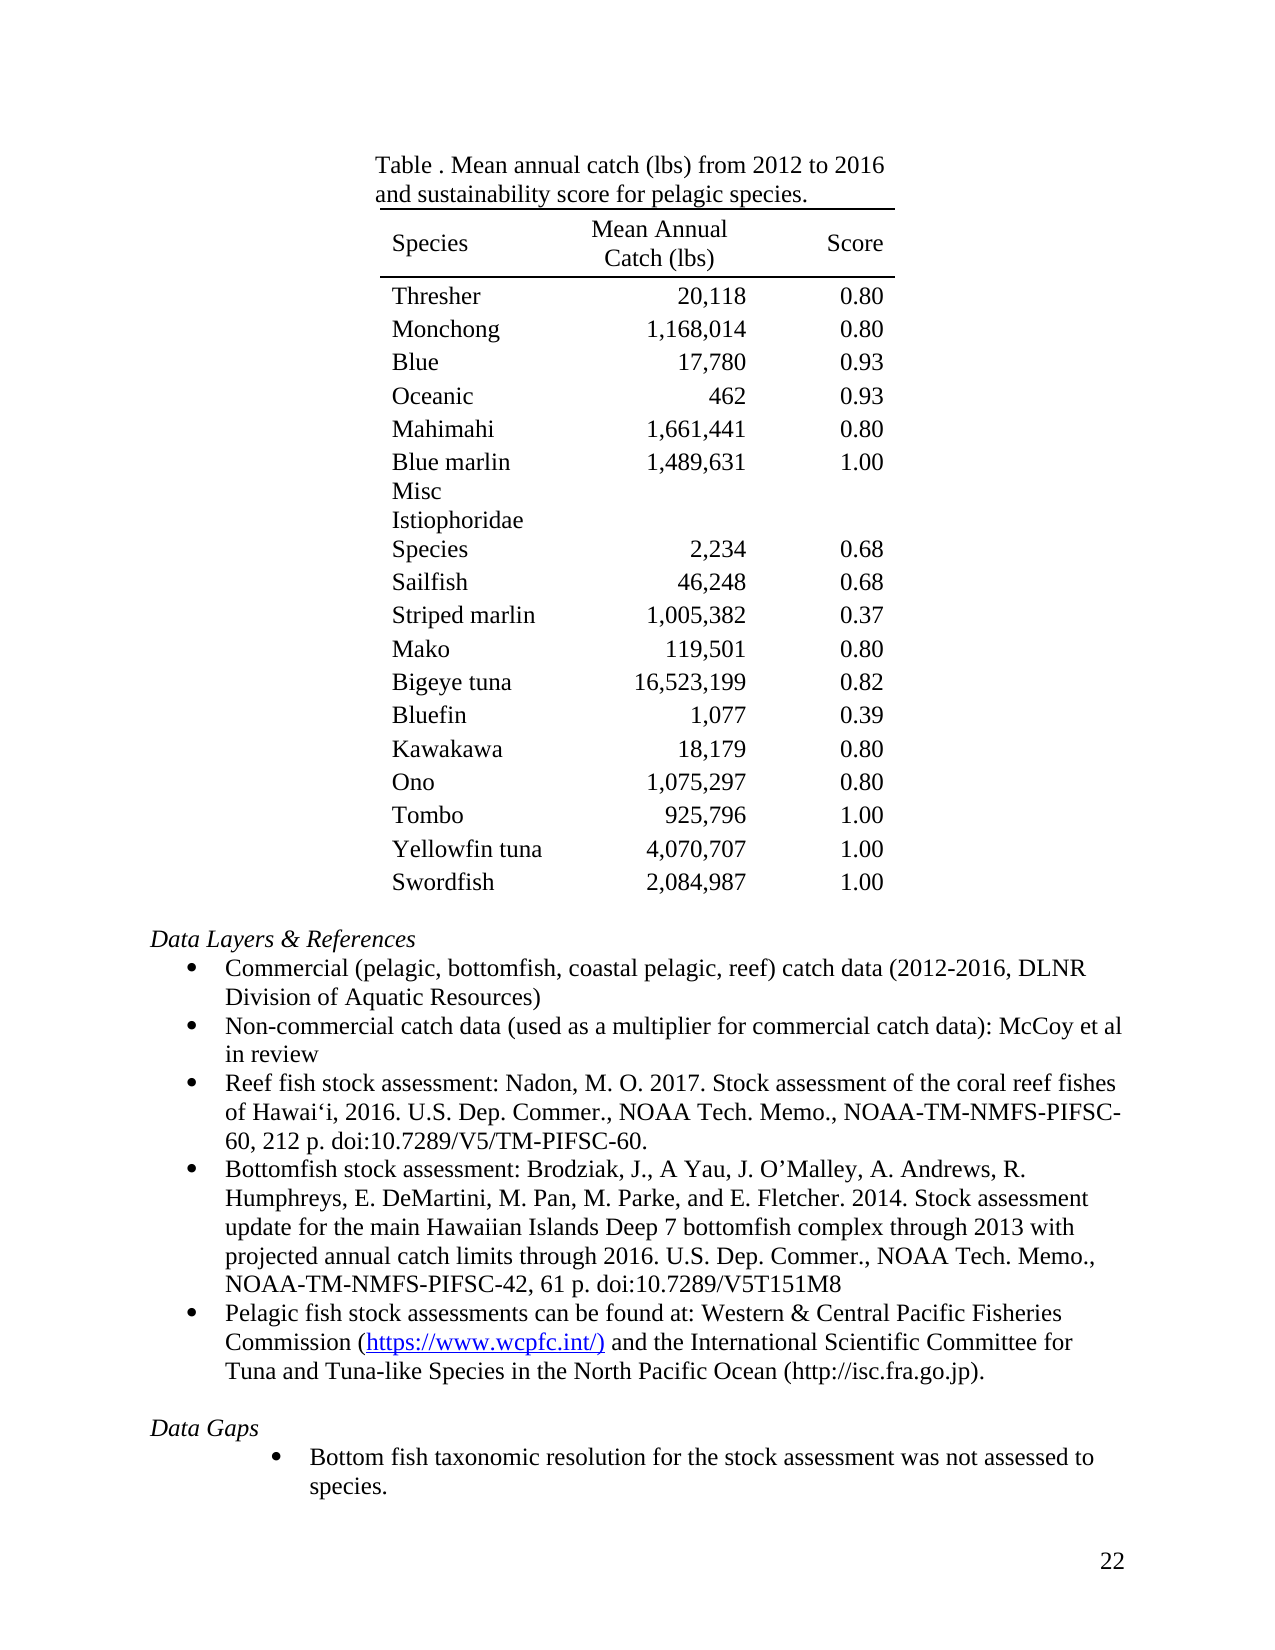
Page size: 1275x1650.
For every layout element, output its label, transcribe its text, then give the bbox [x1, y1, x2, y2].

text Data Gaps [150, 1413, 1125, 1442]
table_cell 0.80 [757, 629, 895, 662]
table_cell 462 [561, 376, 757, 409]
table_cell Sailfish [380, 563, 561, 596]
table_cell 0.93 [757, 343, 895, 376]
table_cell 0.82 [757, 663, 895, 696]
table_cell 0.93 [757, 376, 895, 409]
table_cell Oceanic [380, 376, 561, 409]
table_cell 1,077 [561, 696, 757, 729]
table_cell 1.00 [757, 443, 895, 476]
list Non-commercial catch data (used as a multiplier for commercial catch data): McCoy et al in review [187, 1011, 1125, 1068]
table_cell 0.68 [757, 476, 895, 562]
table_cell Yellowfin tuna [380, 829, 561, 862]
list Bottom fish taxonomic resolution for the stock assessment was not assessed to species. [272, 1442, 1125, 1499]
table_cell Mahimahi [380, 410, 561, 443]
table_cell 1,489,631 [561, 443, 757, 476]
table_header Mean Annual Catch (lbs) [561, 210, 757, 276]
list Bottomfish stock assessment: Brodziak, J., A Yau, J. O’Malley, A. Andrews, R. Humphreys, E. DeMartini, M. Pan, M. Parke, and E. Fletcher. 2014. Stock assessment update for the main Hawaiian Islands Deep 7 bottomfish complex through 2013 with projected annual catch limits through 2016. U.S. Dep. Commer., NOAA Tech. Memo., NOAA-TM-NMFS-PIFSC-42, 61 p. doi:10.7289/V5T151M8 [187, 1154, 1125, 1298]
table_cell 17,780 [561, 343, 757, 376]
table_cell 4,070,707 [561, 829, 757, 862]
table_cell 1.00 [757, 863, 895, 896]
table_cell 119,501 [561, 629, 757, 662]
table_cell Thresher [380, 278, 561, 309]
table_cell 0.39 [757, 696, 895, 729]
table_header Species [380, 210, 561, 276]
table_cell 0.80 [757, 410, 895, 443]
list Pelagic fish stock assessments can be found at: Western & Central Pacific Fisheries Commission (https://www.wcpfc.int/) and the International Scientific Committee for Tuna and Tuna-like Species in the North Pacific Ocean (http://isc.fra.go.jp). [187, 1298, 1125, 1384]
text Data Layers & References [150, 924, 1125, 953]
table_cell 0.80 [757, 729, 895, 762]
table_cell 2,084,987 [561, 863, 757, 896]
table_cell 16,523,199 [561, 663, 757, 696]
table_cell 0.80 [757, 310, 895, 343]
list Reef fish stock assessment: Nadon, M. O. 2017. Stock assessment of the coral reef fishes of Hawaiʻi, 2016. U.S. Dep. Commer., NOAA Tech. Memo., NOAA-TM-NMFS-PIFSC-60, 212 p. doi:10.7289/V5/TM-PIFSC-60. [187, 1068, 1125, 1154]
table_cell Blue marlin [380, 443, 561, 476]
table_cell 0.80 [757, 278, 895, 309]
table_cell Mako [380, 629, 561, 662]
table_cell 0.80 [757, 763, 895, 796]
list Commercial (pelagic, bottomfish, coastal pelagic, reef) catch data (2012-2016, DLNR Division of Aquatic Resources) [187, 953, 1125, 1011]
text Table . Mean annual catch (lbs) from 2012 to 2016 and sustainability score for pelagic species. [375, 150, 919, 207]
table_cell 1,168,014 [561, 310, 757, 343]
table_cell Bluefin [380, 696, 561, 729]
table_cell Tombo [380, 796, 561, 829]
table_cell 1,005,382 [561, 596, 757, 629]
table_cell 2,234 [561, 476, 757, 562]
table_cell Blue [380, 343, 561, 376]
table_cell Kawakawa [380, 729, 561, 762]
table_cell Monchong [380, 310, 561, 343]
table_cell 1,661,441 [561, 410, 757, 443]
table_cell 1.00 [757, 829, 895, 862]
table_cell 1,075,297 [561, 763, 757, 796]
table_cell 0.37 [757, 596, 895, 629]
table_cell Striped marlin [380, 596, 561, 629]
table_cell Ono [380, 763, 561, 796]
table_cell Misc Istiophoridae Species [380, 476, 561, 562]
table_cell 20,118 [561, 278, 757, 309]
table_header Score [757, 210, 895, 276]
table_cell 46,248 [561, 563, 757, 596]
table_cell Bigeye tuna [380, 663, 561, 696]
table_cell 18,179 [561, 729, 757, 762]
table_cell 925,796 [561, 796, 757, 829]
table_cell 1.00 [757, 796, 895, 829]
table_cell 0.68 [757, 563, 895, 596]
table_cell Swordfish [380, 863, 561, 896]
